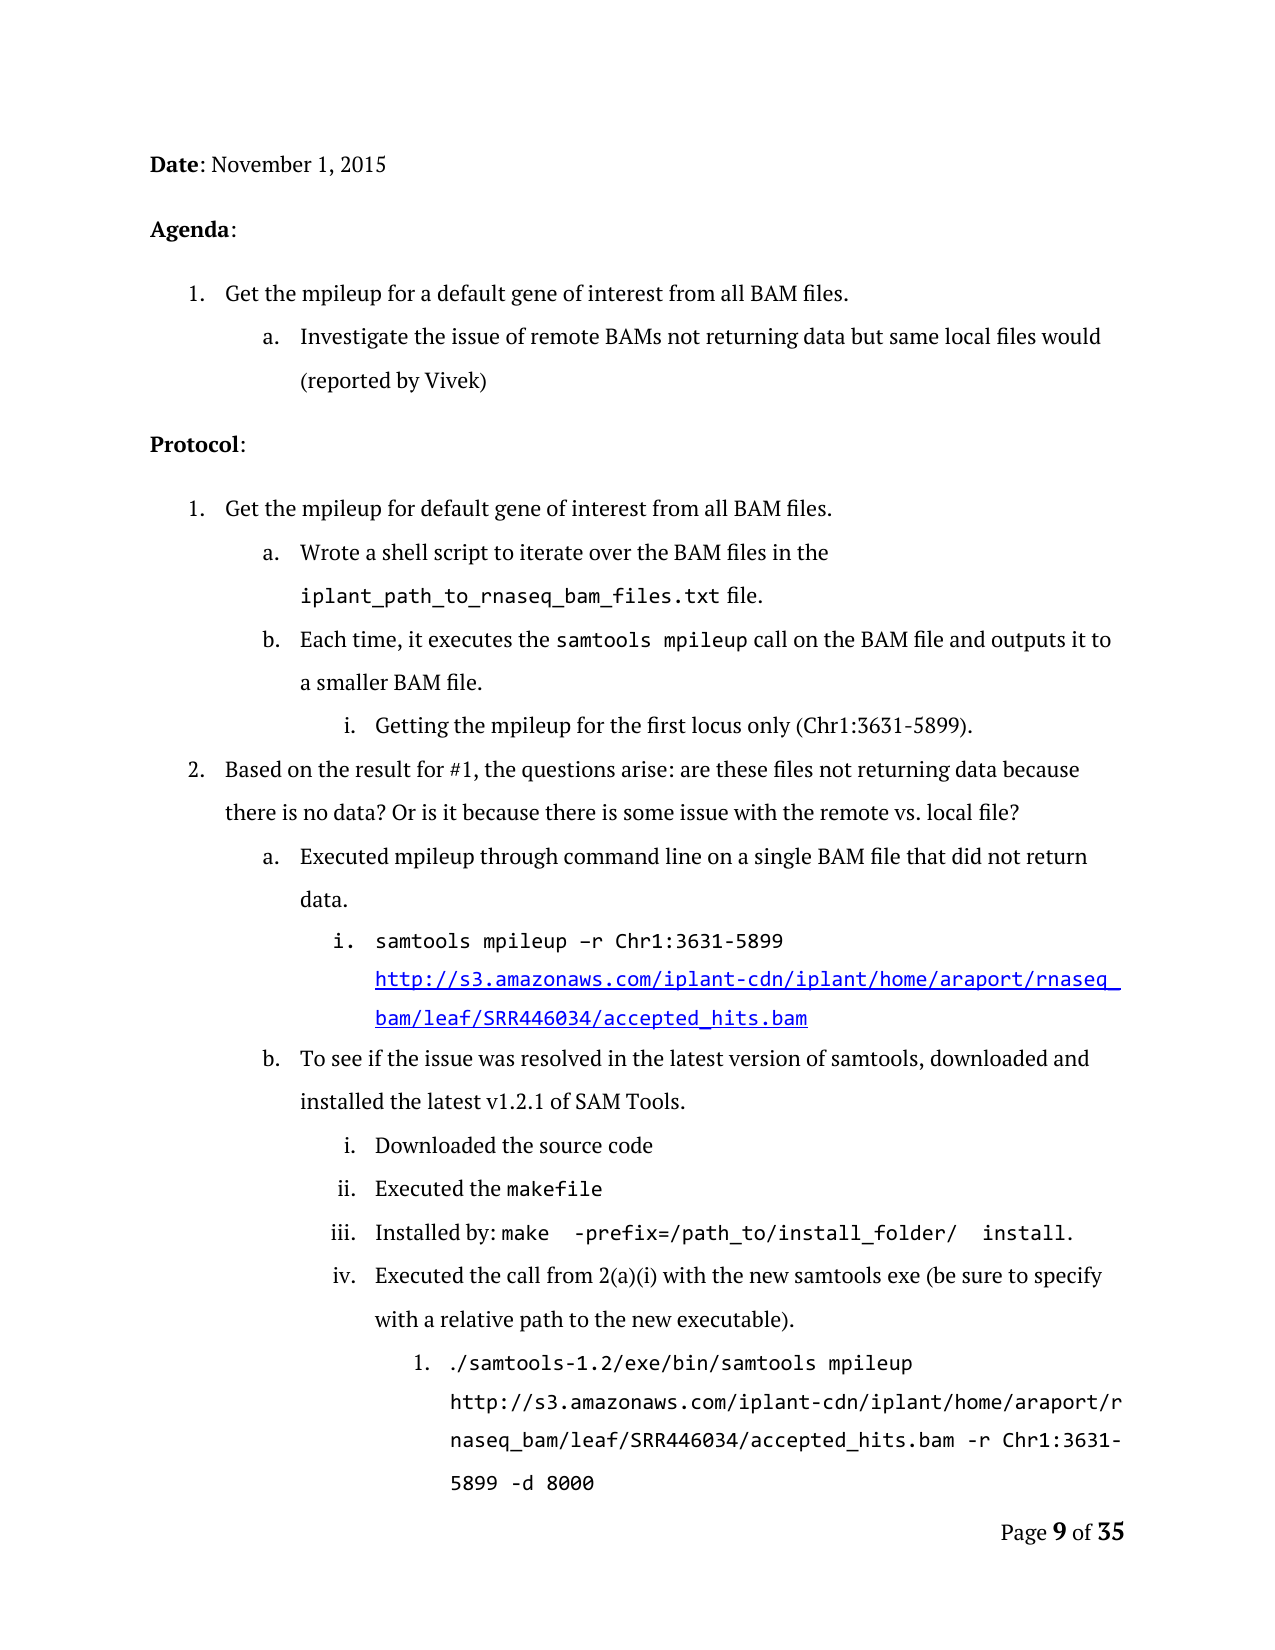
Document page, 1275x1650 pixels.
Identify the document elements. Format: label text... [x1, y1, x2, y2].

list Based on the result for #1, the questions arise: are these files not returning data because there is no data? Or is it because there is some issue with the remote vs. local file? [187, 754, 1125, 827]
text Protocol: [150, 430, 1125, 459]
list Getting the mpileup for the first locus only (Chr1:3631-5899). [356, 711, 1125, 740]
text Date: November 1, 2015 [150, 150, 1125, 179]
list Wrote a shell script to iterate over the BAM files in the iplant_path_to_rnaseq_bam_files.txt file. [262, 537, 1125, 610]
list Executed the makefile [356, 1174, 1125, 1203]
list To see if the issue was resolved in the latest version of samtools, downloaded and installed the latest v1.2.1 of SAM Tools. [262, 1044, 1125, 1116]
text Agenda: [150, 214, 1125, 243]
list Installed by: make -prefix=/path_to/install_folder/ install. [356, 1217, 1125, 1246]
list Investigate the issue of remote BAMs not returning data but same local files would (reported by Vivek) [262, 322, 1125, 394]
list Each time, it executes the samtools mpileup call on the BAM file and outputs it to a smaller BAM file. [262, 624, 1125, 697]
list samtools mpileup –r Chr1:3631-5899 http://s3.amazonaws.com/iplant-cdn/iplant/home/araport/rnaseq_bam/leaf/SRR446034/accepted_hits.bam [356, 928, 1125, 1031]
list Get the mpileup for a default gene of interest from all BAM files. [187, 278, 1125, 307]
list Get the mpileup for default gene of interest from all BAM files. [187, 494, 1125, 523]
list Executed the call from 2(a)(i) with the new samtools exe (be sure to specify with a relative path to the new executable). [356, 1261, 1125, 1333]
list ./samtools-1.2/exe/bin/samtools mpileup http://s3.amazonaws.com/iplant-cdn/iplant/home/araport/rnaseq_bam/leaf/SRR446034/accepted_hits.bam -r Chr1:3631-5899 -d 8000 [412, 1348, 1125, 1497]
list Executed mpileup through command line on a single BAM file that did not return data. [262, 841, 1125, 914]
list Downloaded the source code [356, 1131, 1125, 1159]
